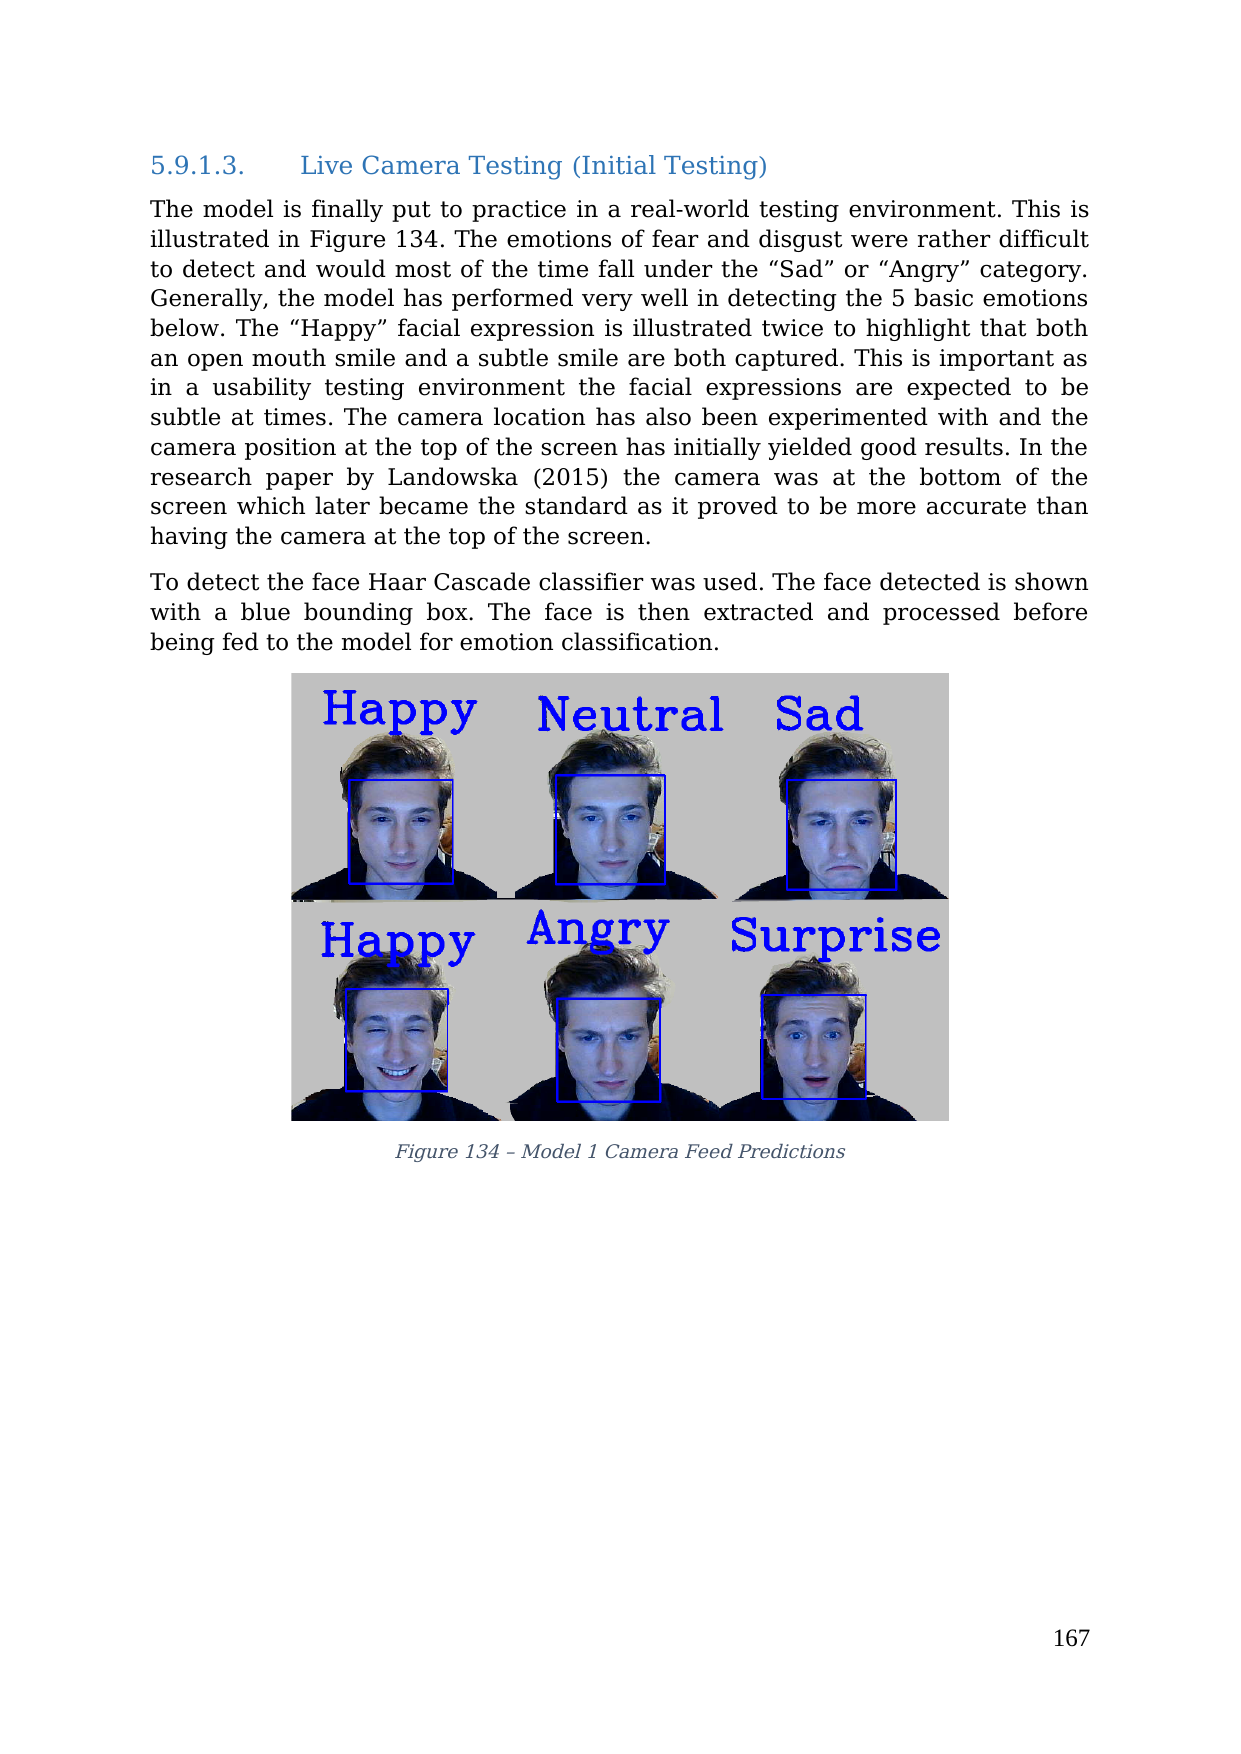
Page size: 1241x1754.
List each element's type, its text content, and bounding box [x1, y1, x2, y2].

text To detect the face Haar Cascade classifier was used. The face detected is shown with a blue bounding box. The face is then extracted and processed before being fed to the model for emotion classification. [150, 568, 1090, 655]
text The model is finally put to practice in a real-world testing environment. This is illustrated in Figure 132. The emotions of fear and disgust were rather difficult to detect and would most of the time fall under the “Sad” or “Angry” category. Generally, the model has performed very well in detecting the 5 basic emotions below. The “Happy” facial expression is illustrated twice to highlight that both an open mouth smile and a subtle smile are both captured. This is important as in a usability testing environment the facial expressions are expected to be subtle at times. The camera location has also been experimented with and the camera position at the top of the screen has initially yielded good results. In the research paper by Landowska (2015) the camera was at the bottom of the screen which later became the standard as it proved to be more accurate than having the camera at the top of the screen. [150, 195, 1090, 549]
subtitle Live Camera Testing (Initial Testing) [150, 150, 1090, 180]
text Figure 134 – Model 1 Camera Feed Predictions [150, 1139, 1090, 1162]
picture [291, 673, 949, 1121]
